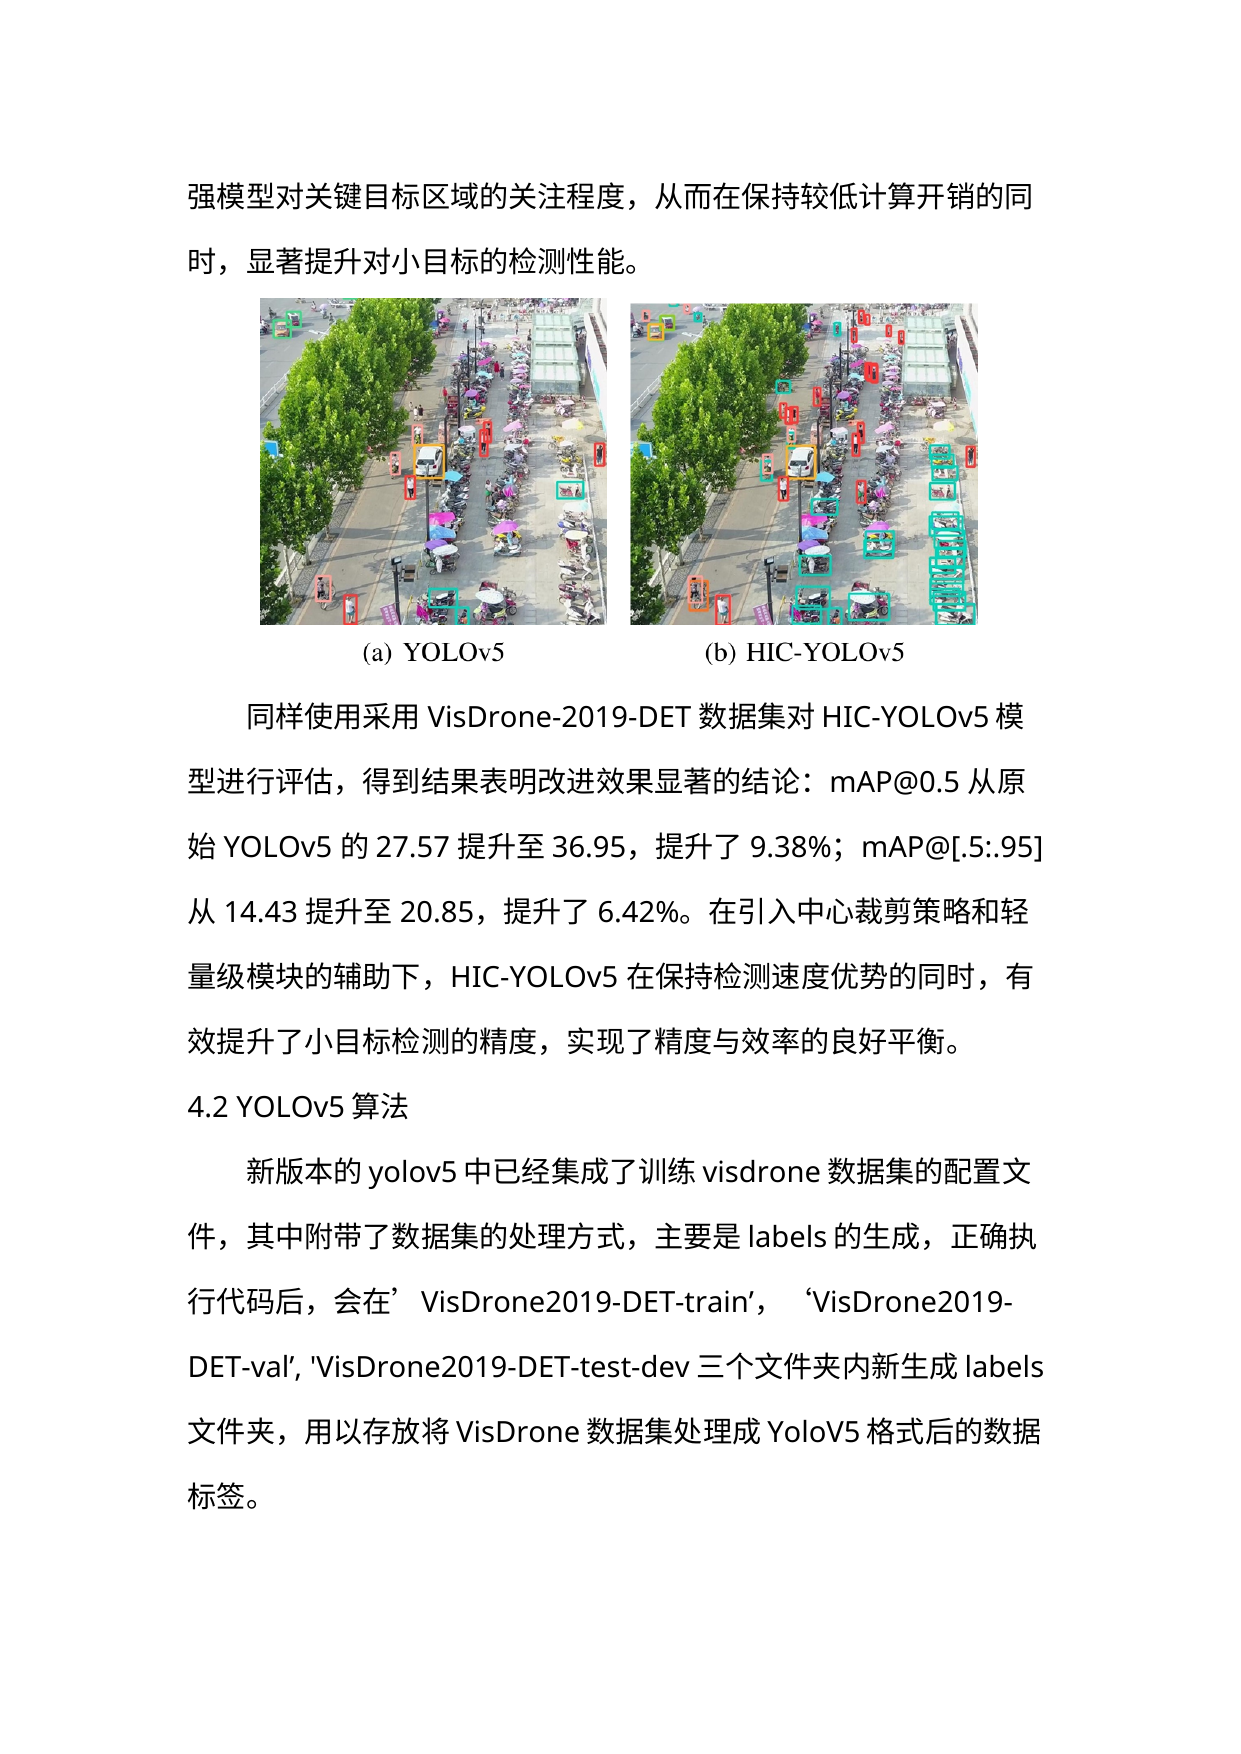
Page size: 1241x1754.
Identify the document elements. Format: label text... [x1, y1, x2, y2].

picture [243, 292, 997, 665]
text 4.2 YOLOv5算法 [187, 1072, 1053, 1137]
text 新版本的yolov5中已经集成了训练visdrone数据集的配置文件，其中附带了数据集的处理方式，主要是labels的生成，正确执行代码后，会在’VisDrone2019-DET-train’，‘VisDrone2019-DET-val’, 'VisDrone2019-DET-test-dev三个文件夹内新生成labels文件夹，用以存放将VisDrone数据集处理成YoloV5格式后的数据标签。 [187, 1137, 1053, 1527]
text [187, 162, 1053, 292]
text 同样使用采用 VisDrone-2019-DET 数据集对HIC-YOLOv5模型进行评估，得到结果表明改进效果显著的结论：mAP@0.5 从原始 YOLOv5 的 27.57 提升至 36.95，提升了 9.38%；mAP@[.5:.95] 从 14.43 提升至 20.85，提升了 6.42%。在引入中心裁剪策略和轻量级模块的辅助下，HIC-YOLOv5 在保持检测速度优势的同时，有效提升了小目标检测的精度，实现了精度与效率的良好平衡。 [187, 682, 1053, 1072]
